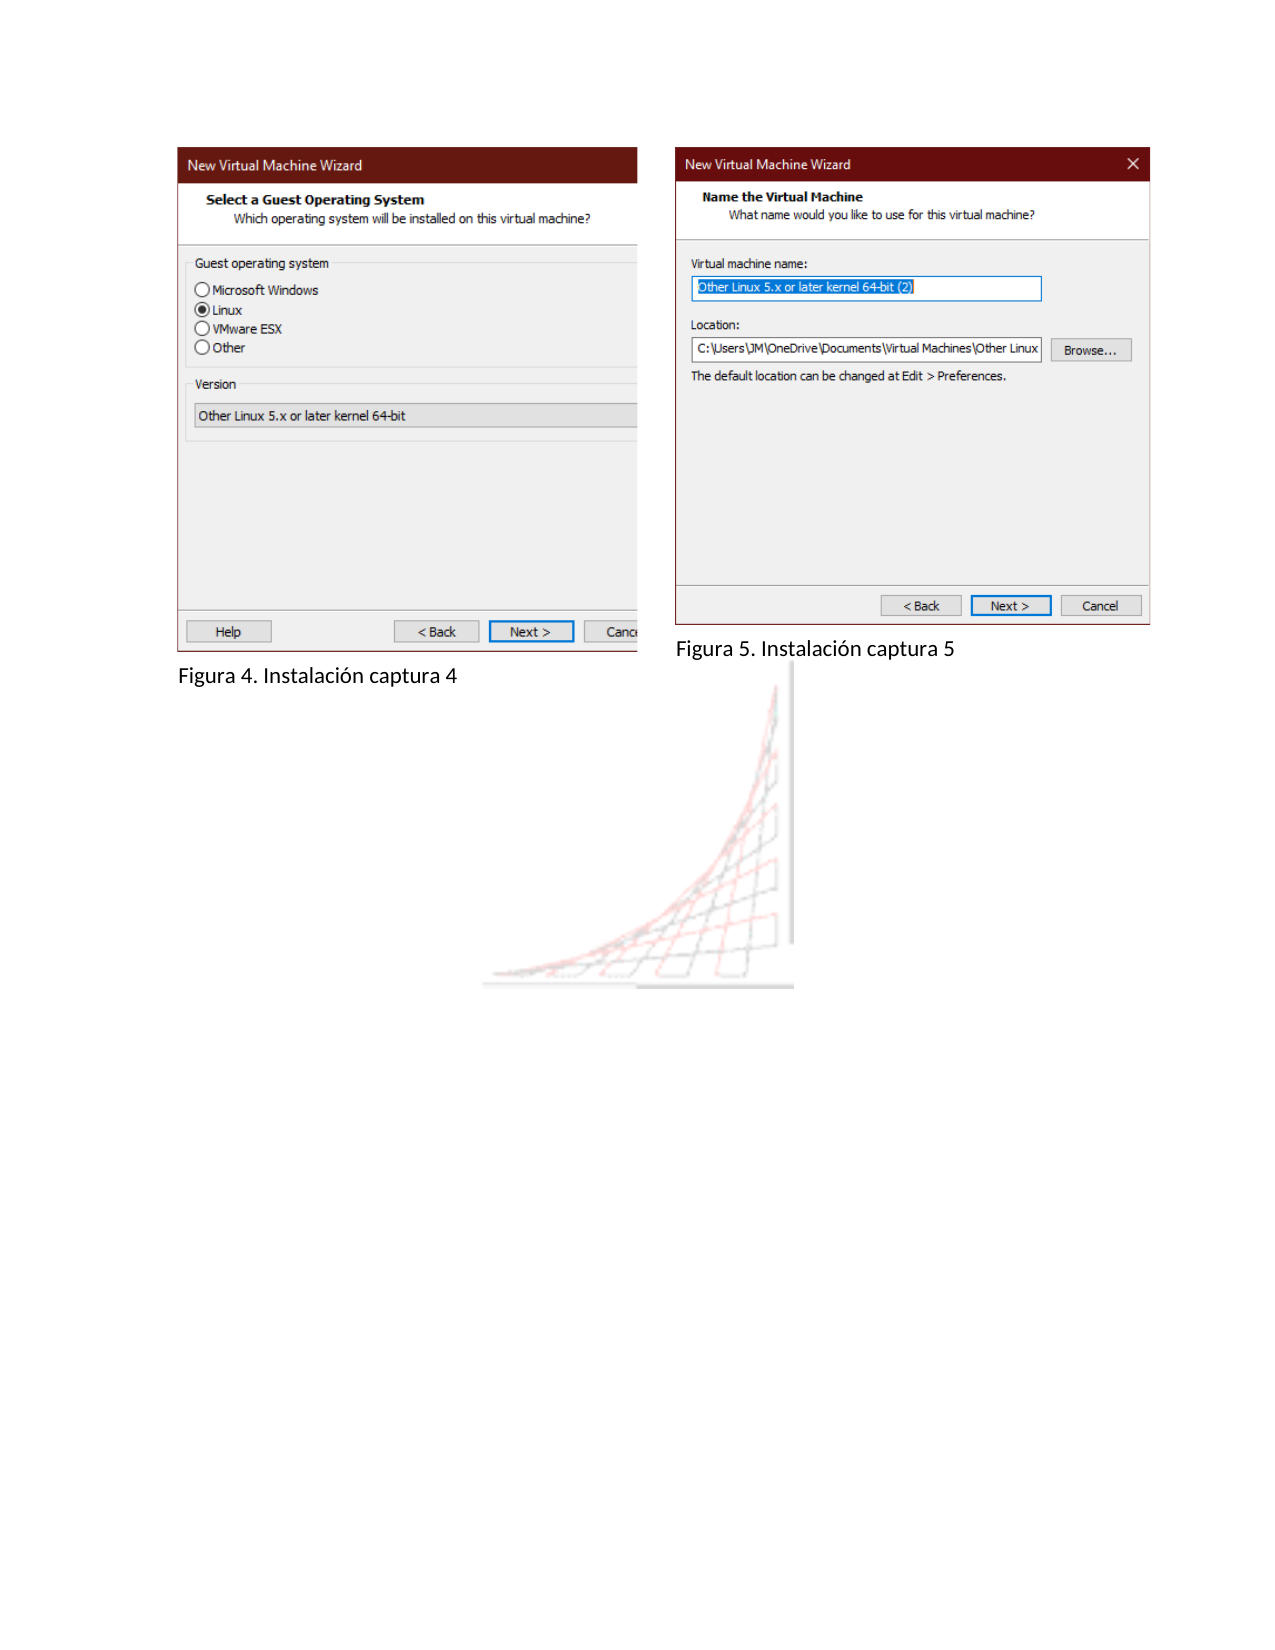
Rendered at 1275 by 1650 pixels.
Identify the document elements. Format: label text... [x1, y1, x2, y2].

picture [177, 147, 638, 652]
text Figura 5. Instalación captura 5 [675, 634, 956, 662]
text Figura 4. Instalación captura 4 [177, 661, 458, 689]
picture [675, 147, 1150, 625]
